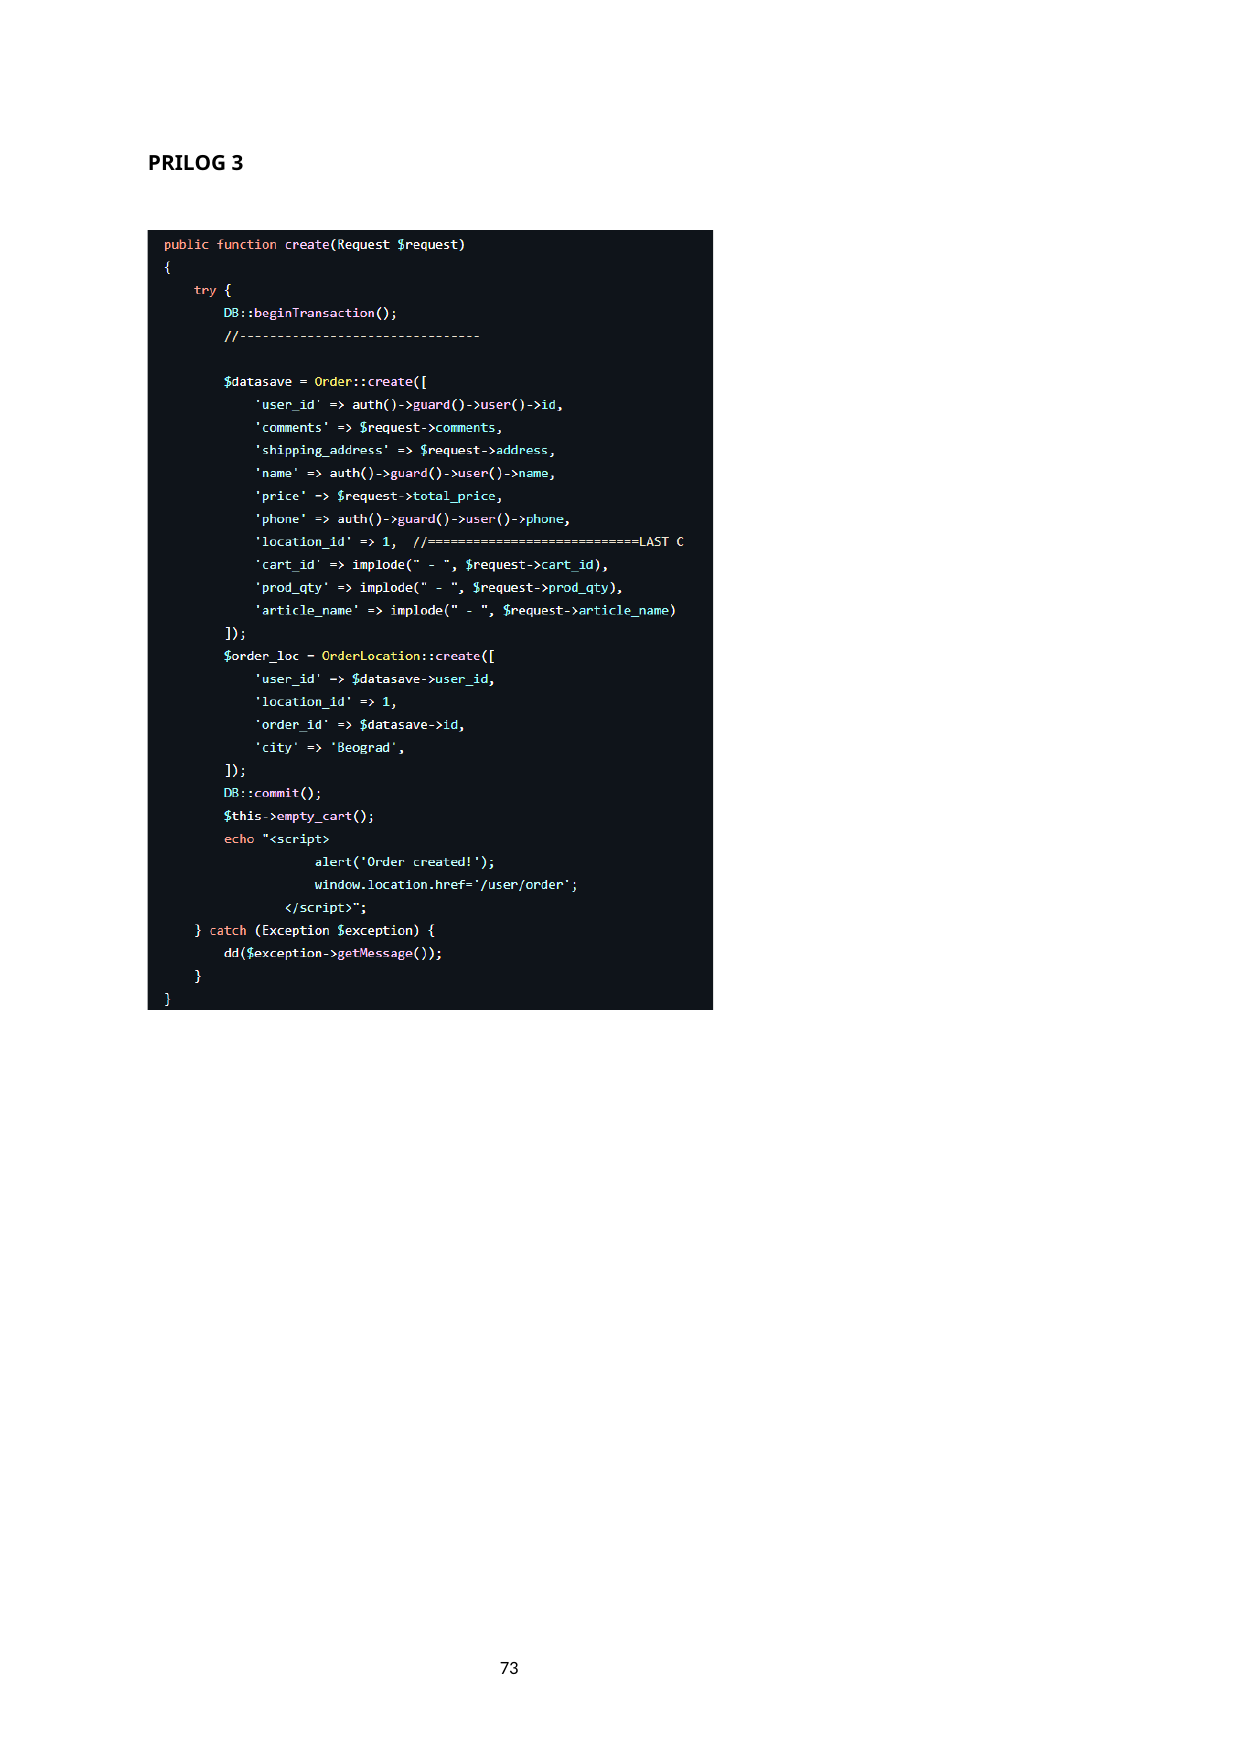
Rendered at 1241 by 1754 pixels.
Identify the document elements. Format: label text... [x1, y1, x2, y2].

text PRILOG 3 [148, 148, 1152, 176]
picture [147, 230, 714, 1010]
